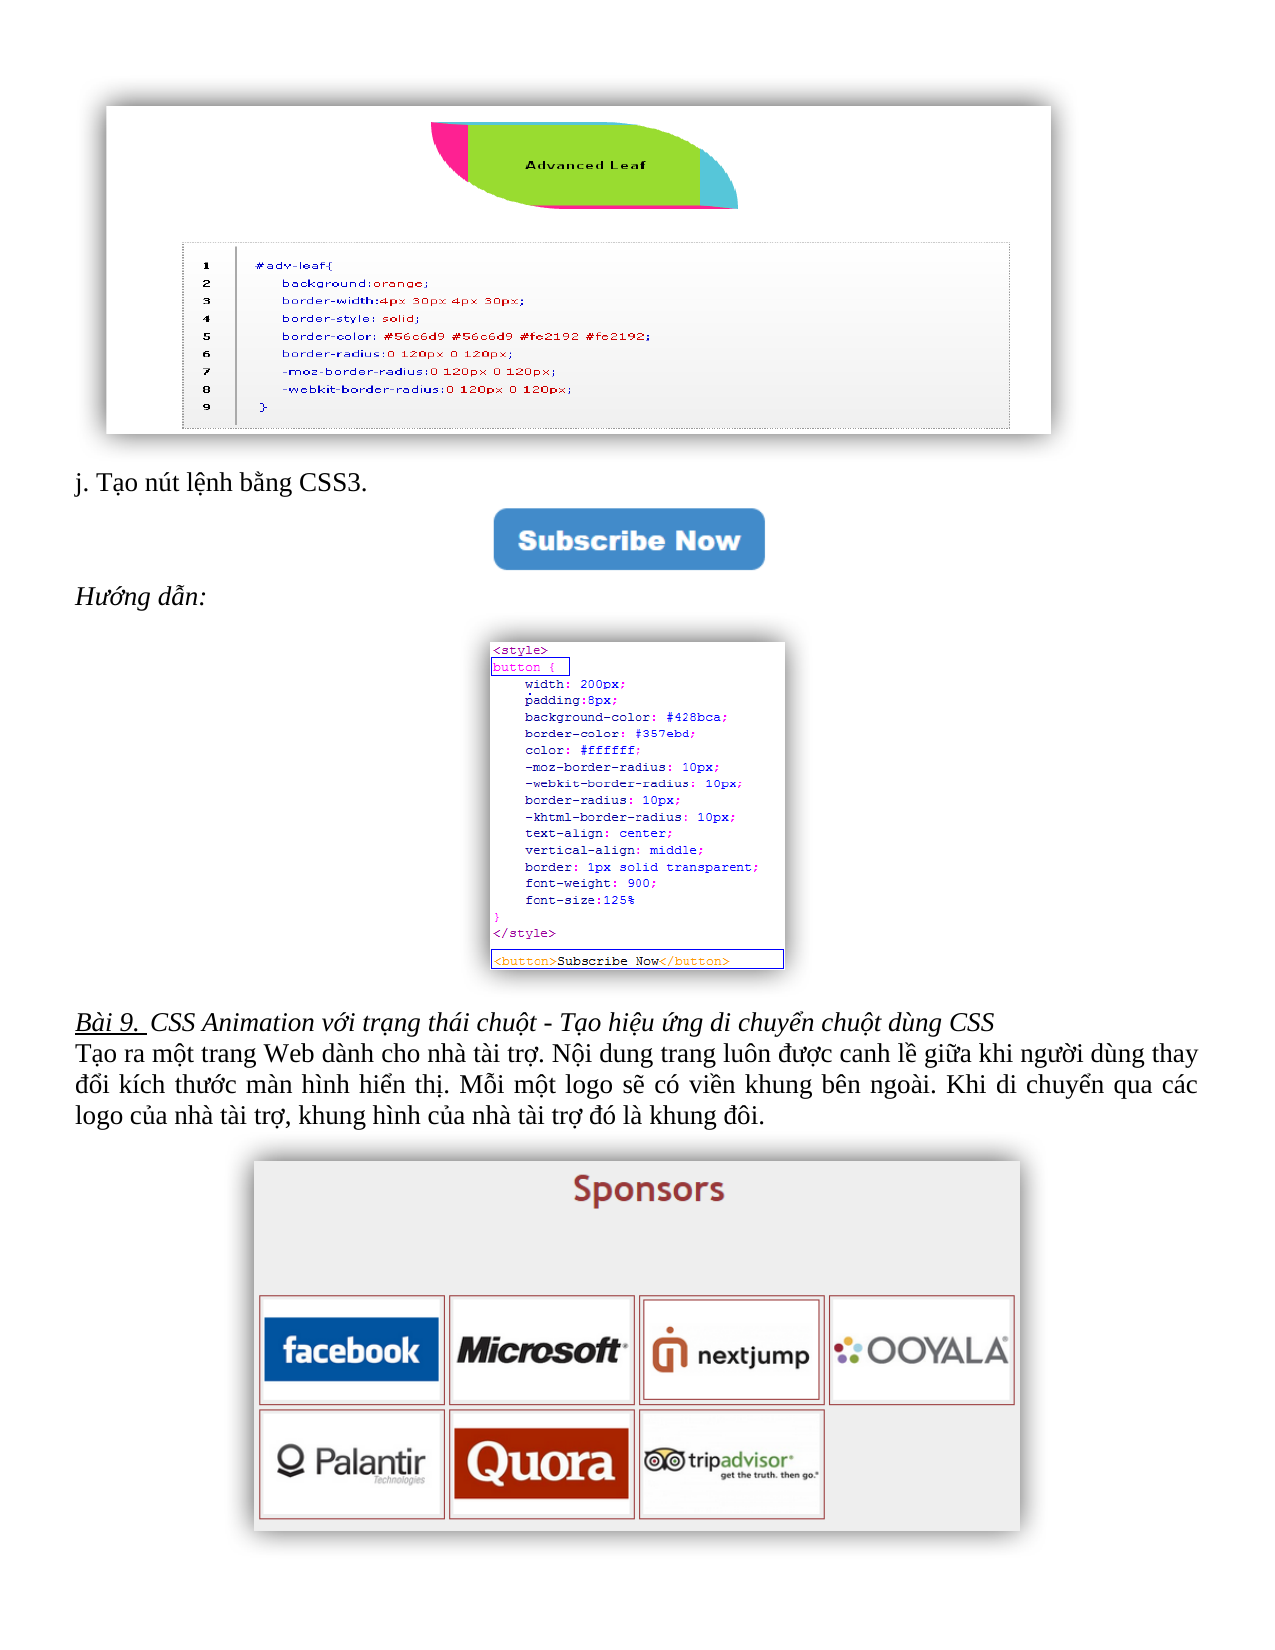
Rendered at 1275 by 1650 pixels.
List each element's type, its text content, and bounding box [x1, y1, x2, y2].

picture [490, 642, 785, 970]
picture [254, 1161, 1020, 1531]
subtitle CSS Animation với trạng thái chuột - Tạo hiệu ứng di chuyển chuột dùng CSS [75, 1006, 1200, 1037]
text Hướng dẫn: [75, 580, 1200, 611]
text j. Tạo nút lệnh bằng CSS3. [75, 466, 1200, 497]
text Tạo ra một trang Web dành cho nhà tài trợ. Nội dung trang luôn được canh lề giữa khi người dùng thay đổi kích thước màn hình hiển thị. Mỗi một logo sẽ có viền khung bên ngoài. Khi di chuyển qua các logo của nhà tài trợ, khung hình của nhà tài trợ đó là khung đôi. [75, 1037, 1200, 1131]
picture [489, 501, 786, 580]
picture [106, 106, 1051, 434]
